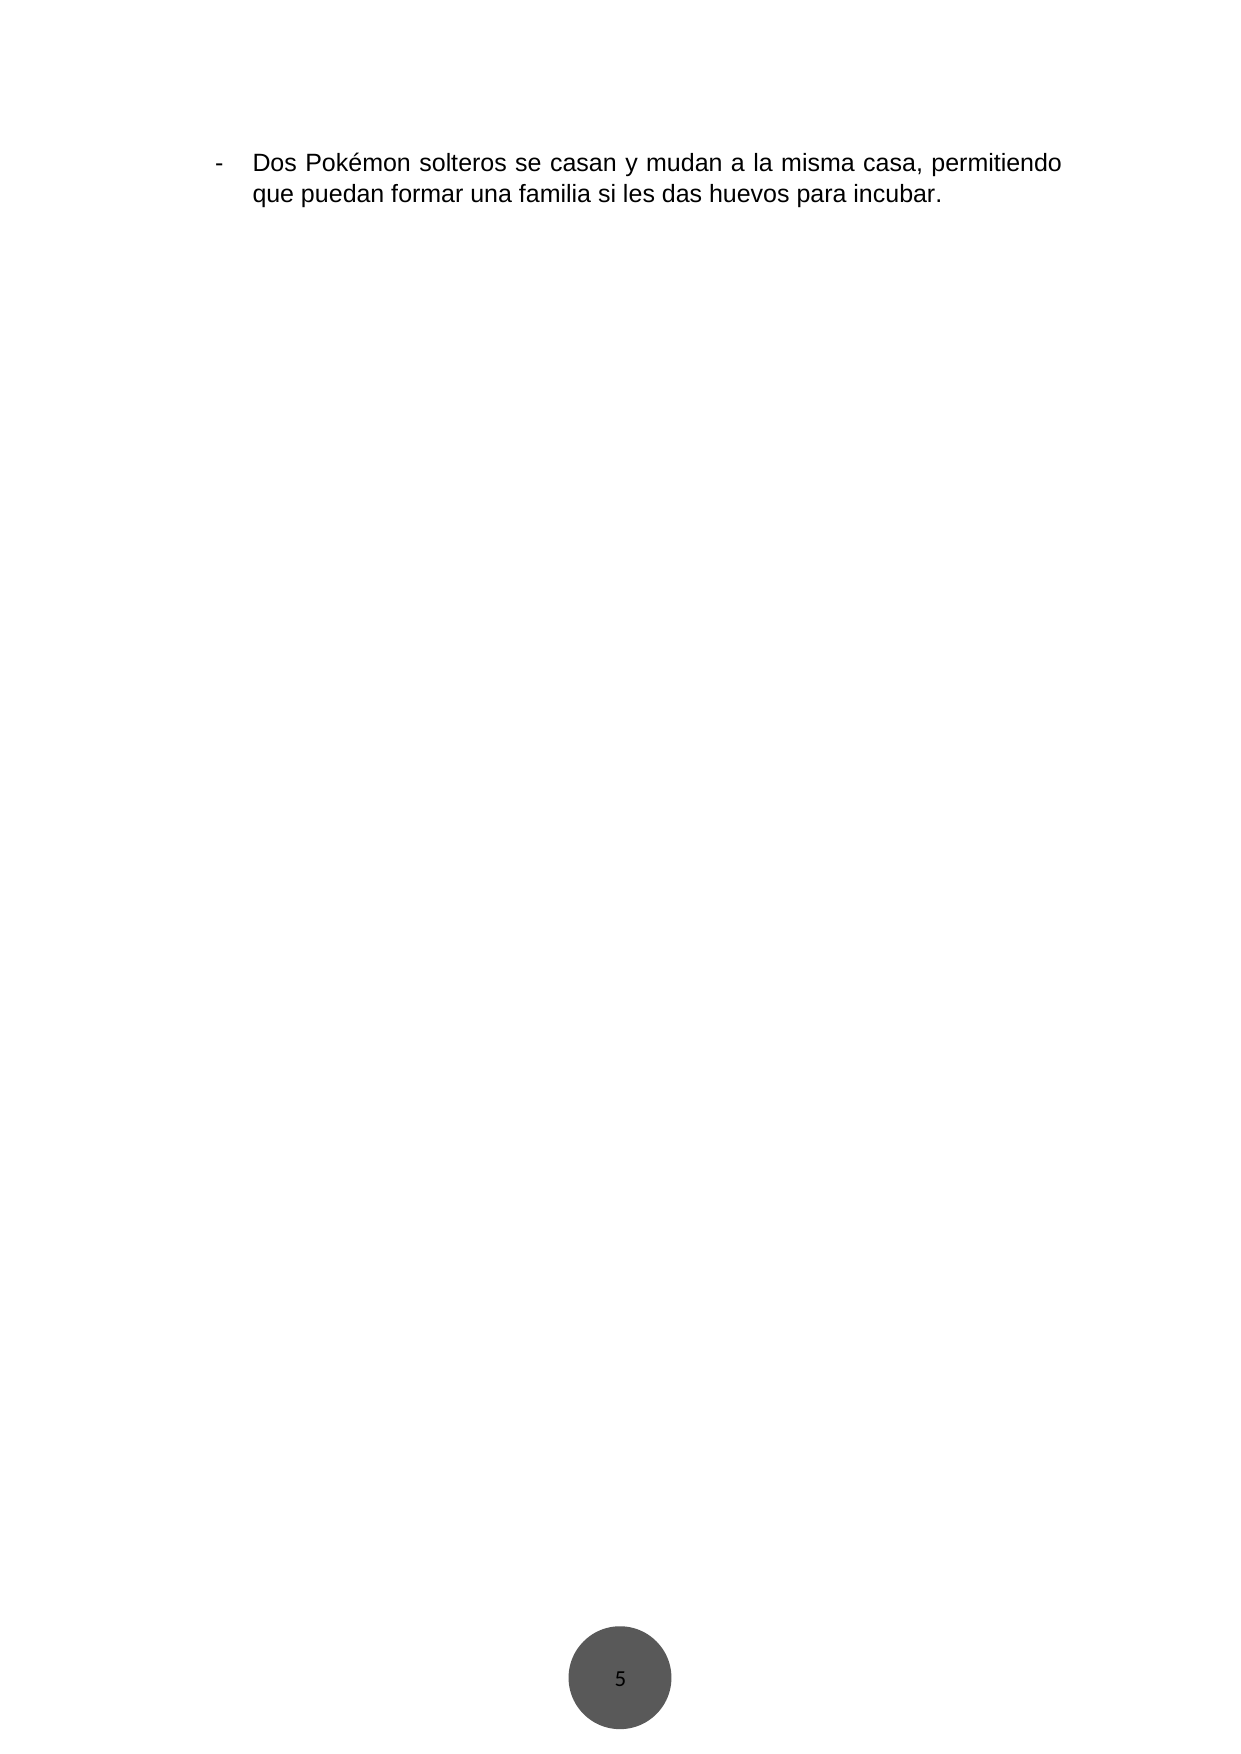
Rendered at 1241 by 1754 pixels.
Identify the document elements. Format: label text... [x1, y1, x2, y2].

list Dos Pokémon solteros se casan y mudan a la misma casa, permitiendo que puedan formar una familia si les das huevos para incubar. [215, 148, 1063, 207]
